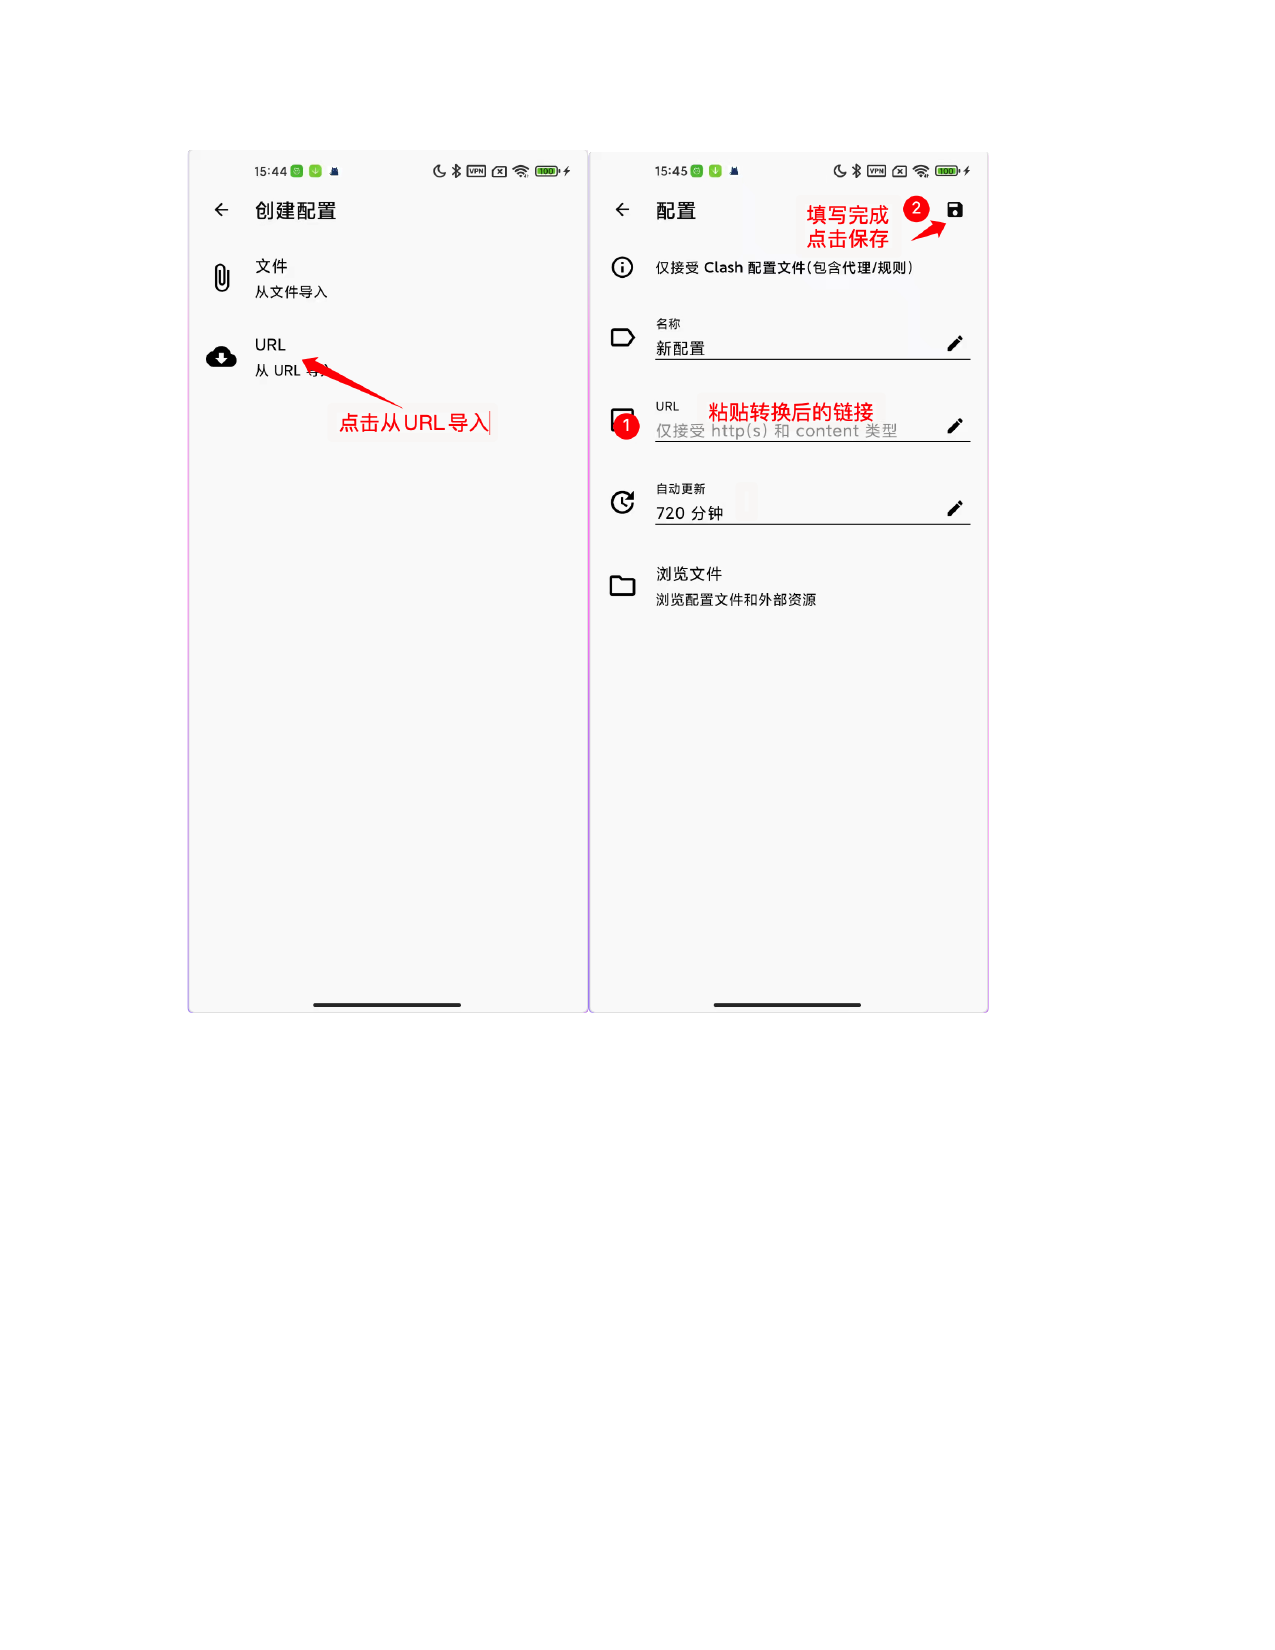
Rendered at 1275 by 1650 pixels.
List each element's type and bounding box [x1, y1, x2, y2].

picture [187, 150, 989, 1013]
